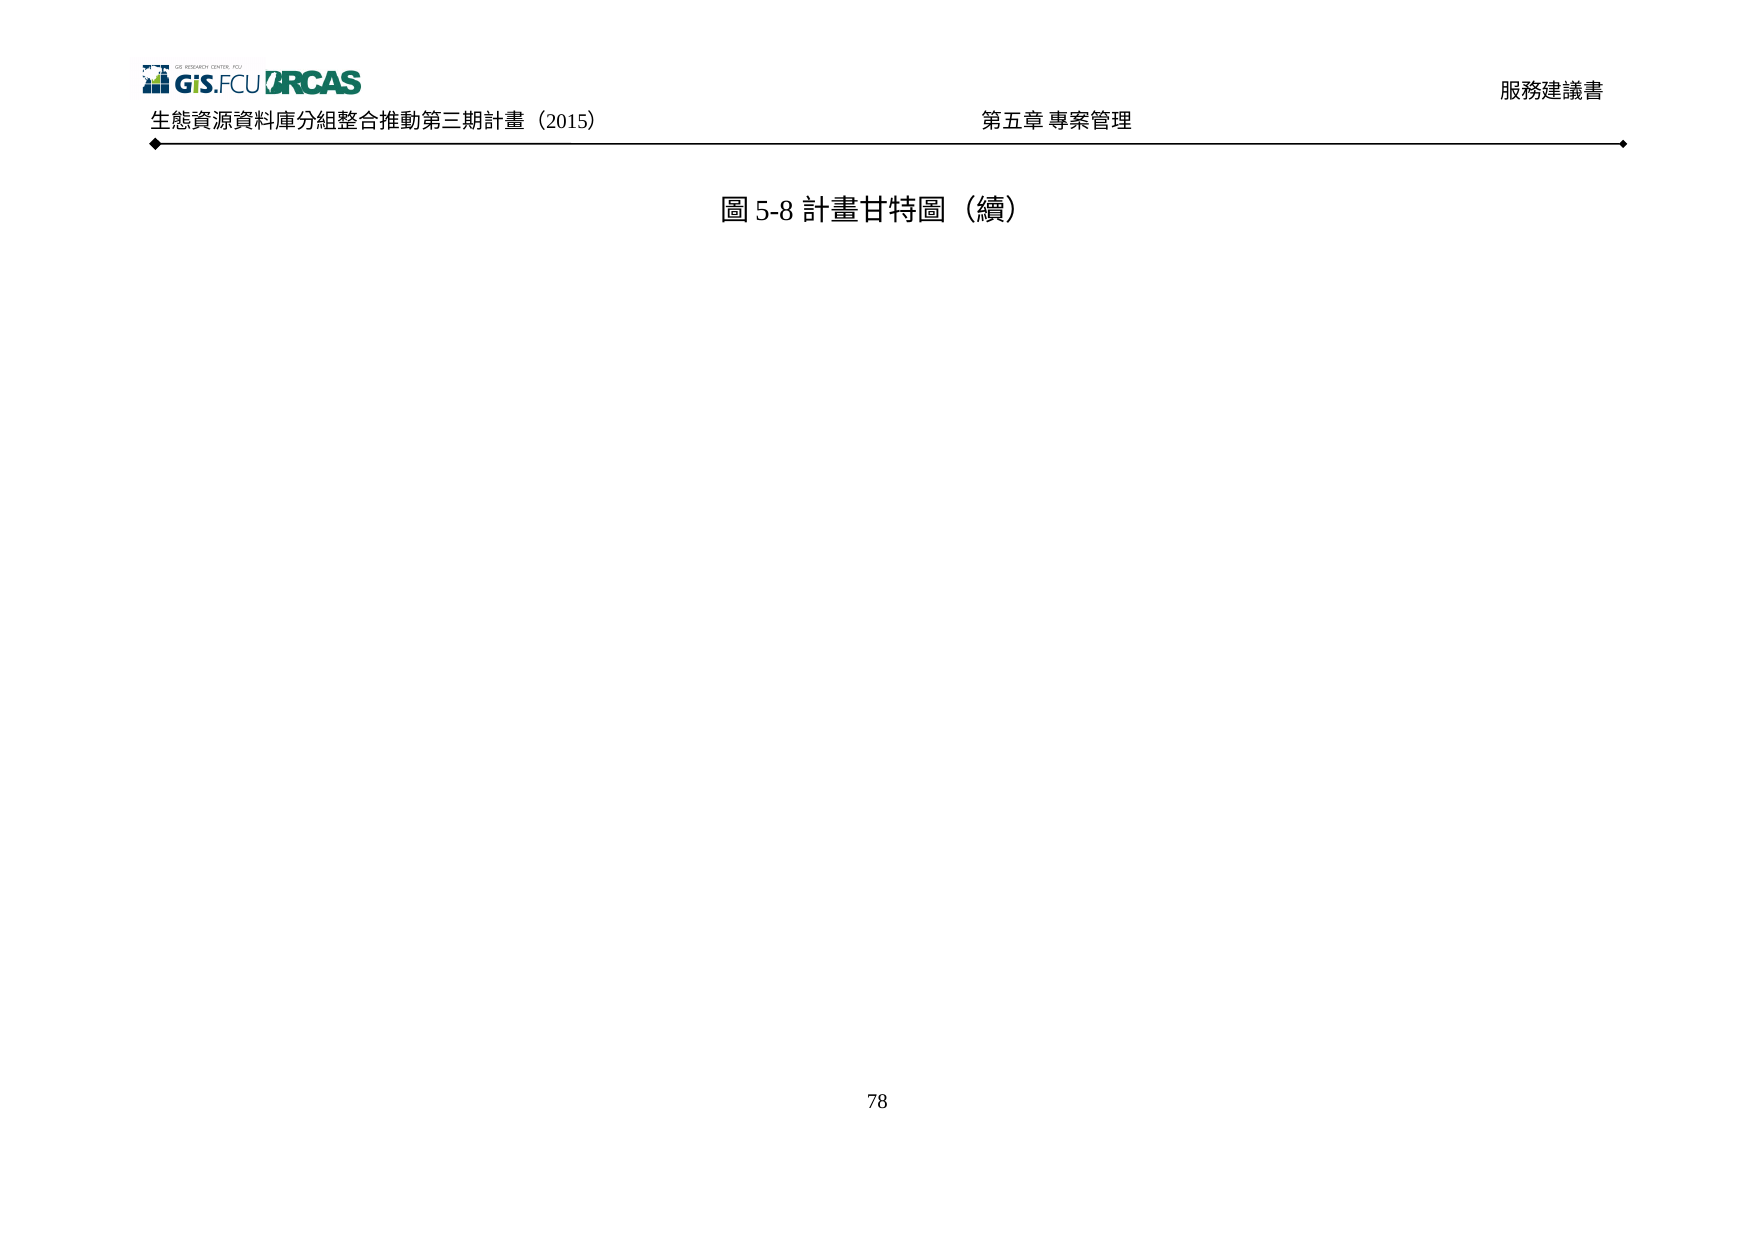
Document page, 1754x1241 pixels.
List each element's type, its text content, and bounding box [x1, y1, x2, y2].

picture [129, 57, 363, 100]
text 圖5-8 計畫甘特圖（續） [150, 187, 1604, 229]
